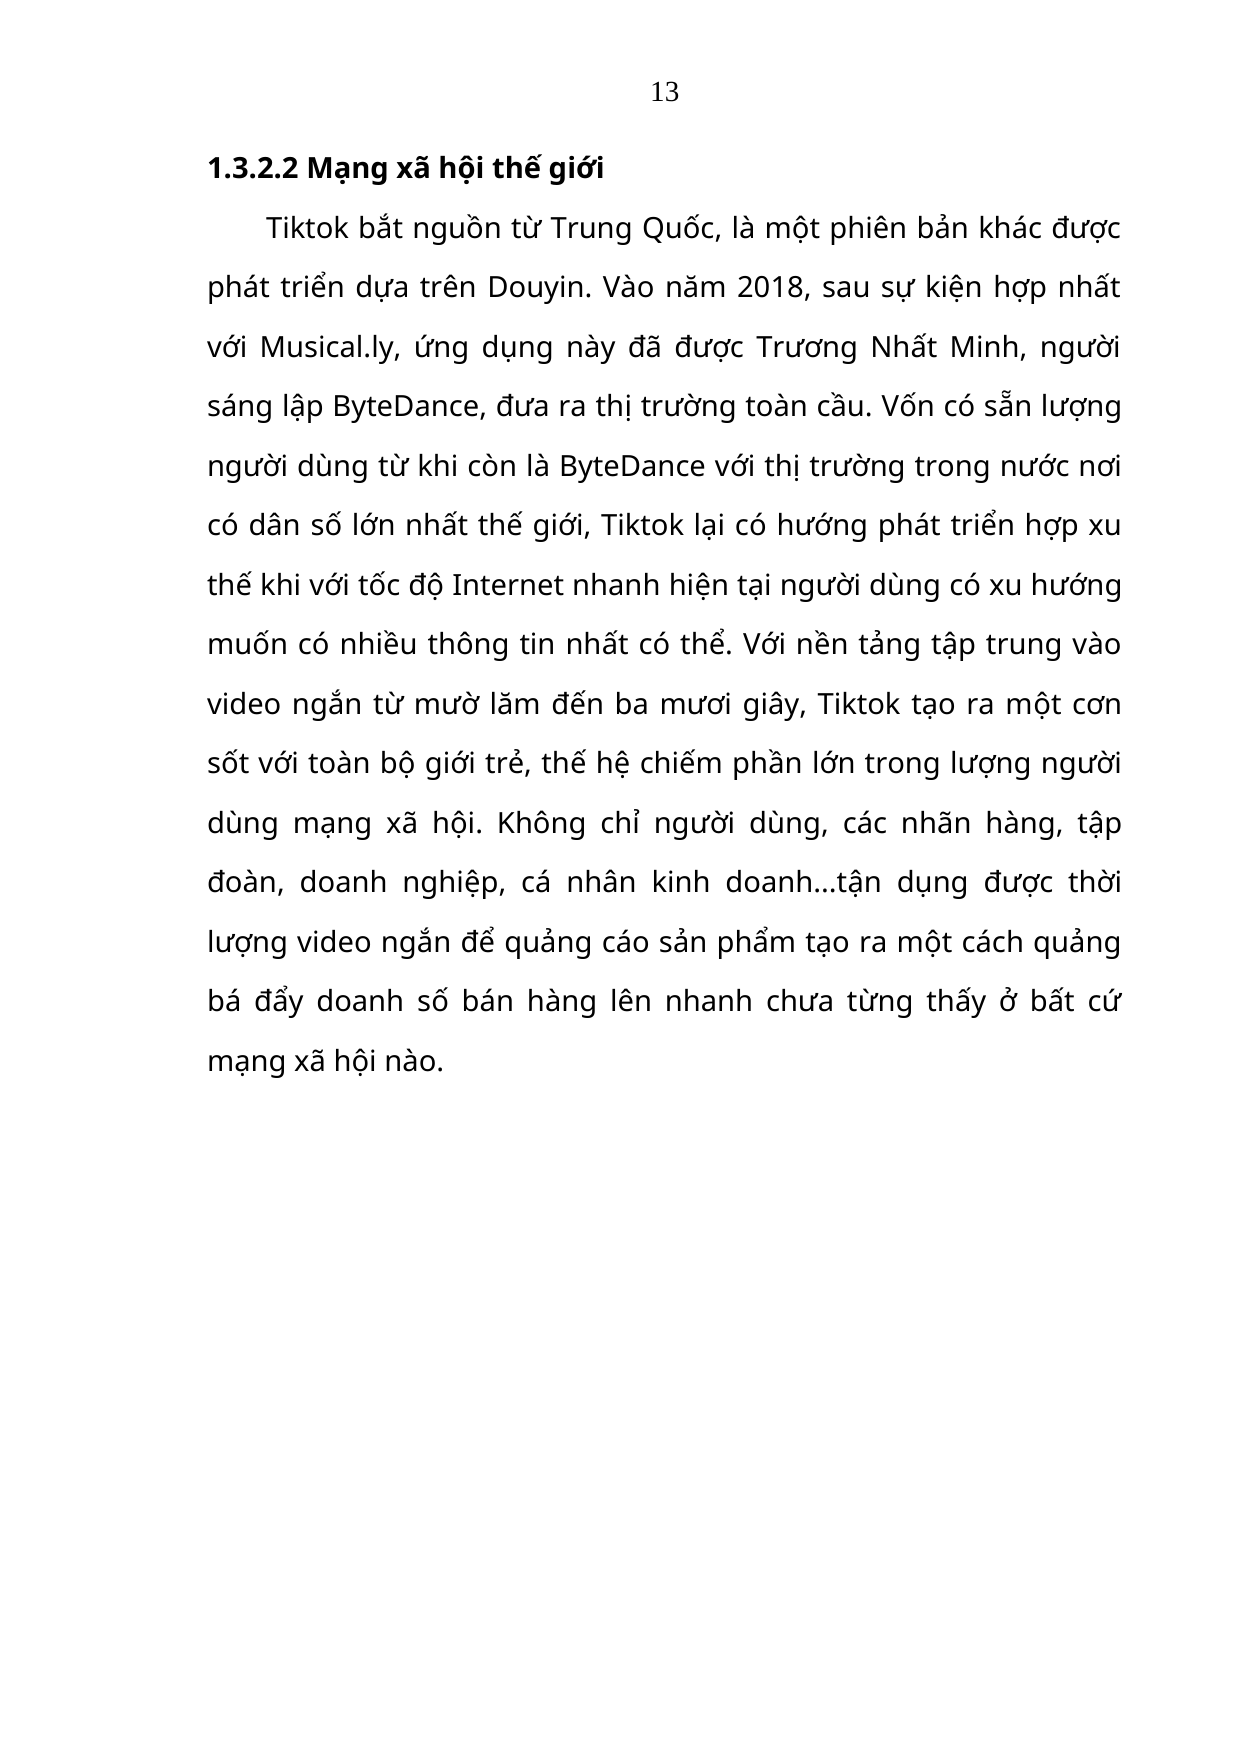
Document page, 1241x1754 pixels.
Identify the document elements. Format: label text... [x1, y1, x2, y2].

subtitle Mạng xã hội thế giới [207, 148, 1122, 187]
text Tiktok bắt nguồn từ Trung Quốc, là một phiên bản khác được phát triển dựa trên Douyin. Vào năm 2018, sau sự kiện hợp nhất với Musical.ly, ứng dụng này đã được Trương Nhất Minh, người sáng lập ByteDance, đưa ra thị trường toàn cầu. Vốn có sẵn lượng người dùng từ khi còn là ByteDance với thị trường trong nước nơi có dân số lớn nhất thế giới, Tiktok lại có hướng phát triển hợp xu thế khi với tốc độ Internet nhanh hiện tại người dùng có xu hướng muốn có nhiều thông tin nhất có thể. Với nền tảng tập trung vào video ngắn từ mườ lăm đến ba mươi giây, Tiktok tạo ra một cơn sốt với toàn bộ giới trẻ, thế hệ chiếm phần lớn trong lượng người dùng mạng xã hội. Không chỉ người dùng, các nhãn hàng, tập đoàn, doanh nghiệp, cá nhân kinh doanh...tận dụng được thời lượng video ngắn để quảng cáo sản phẩm tạo ra một cách quảng bá đẩy doanh số bán hàng lên nhanh chưa từng thấy ở bất cứ mạng xã hội nào. [207, 207, 1122, 1079]
